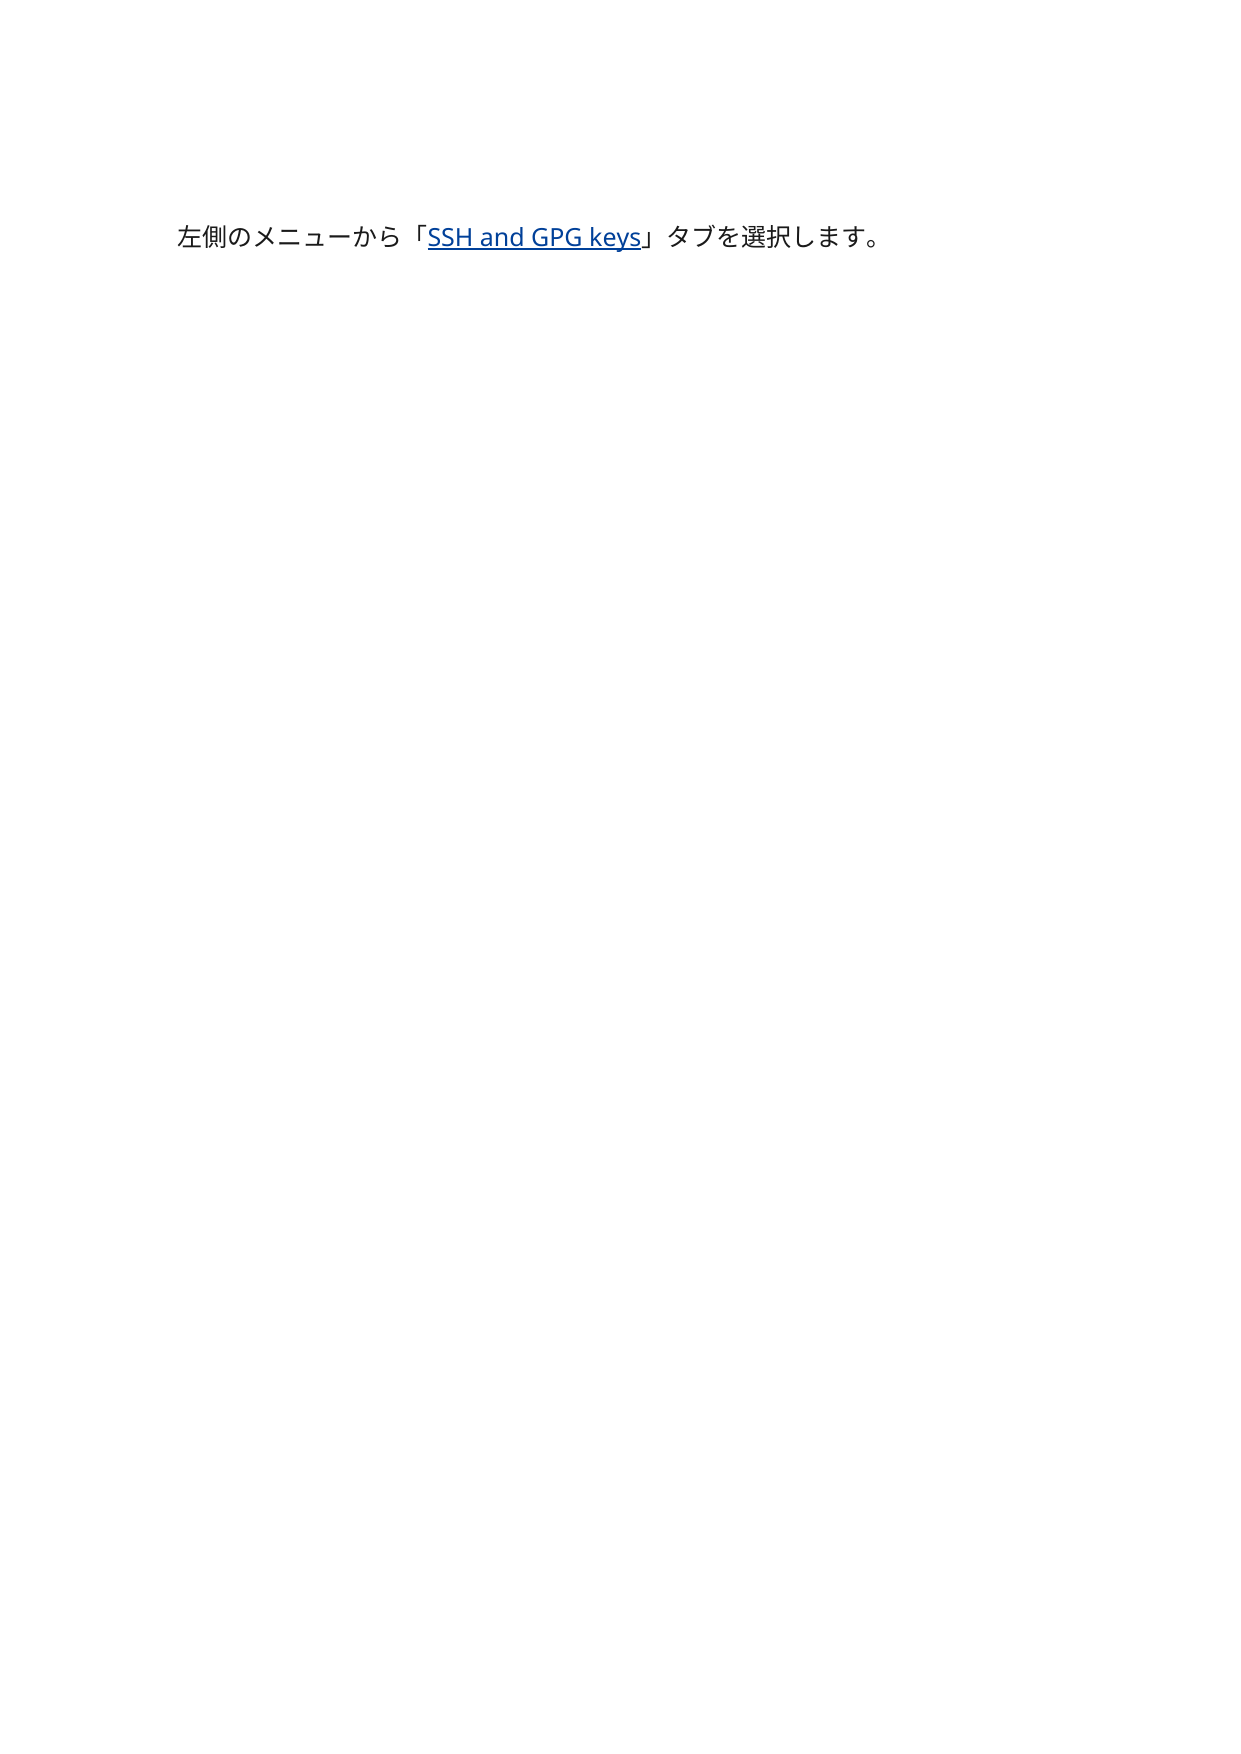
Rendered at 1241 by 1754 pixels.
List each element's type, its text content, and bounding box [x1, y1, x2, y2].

text 左側のメニューから「SSH and GPG keys」タブを選択します。 [177, 217, 1063, 254]
